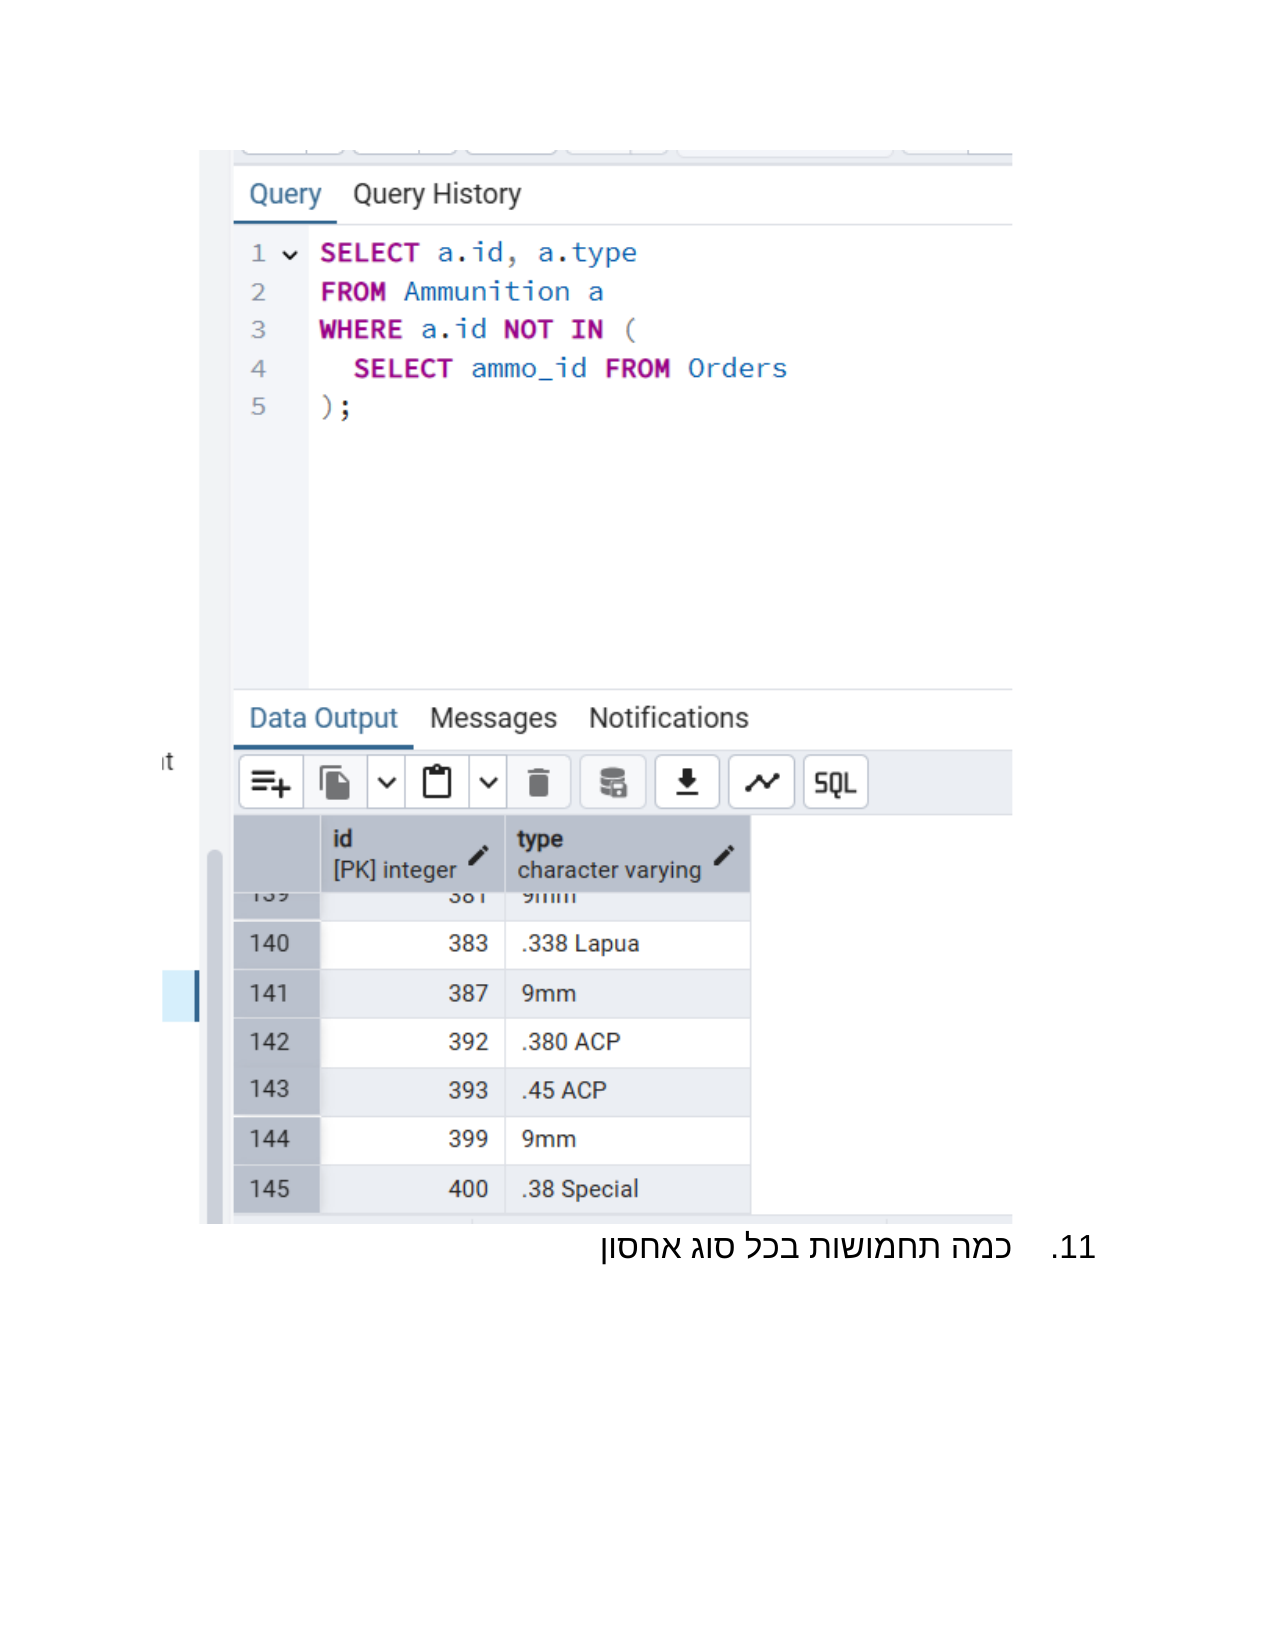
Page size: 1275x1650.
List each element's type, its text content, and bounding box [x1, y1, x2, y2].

picture [162, 150, 1013, 1224]
list כמה תחמושות בכל סוג אחסון [187, 1227, 1050, 1266]
